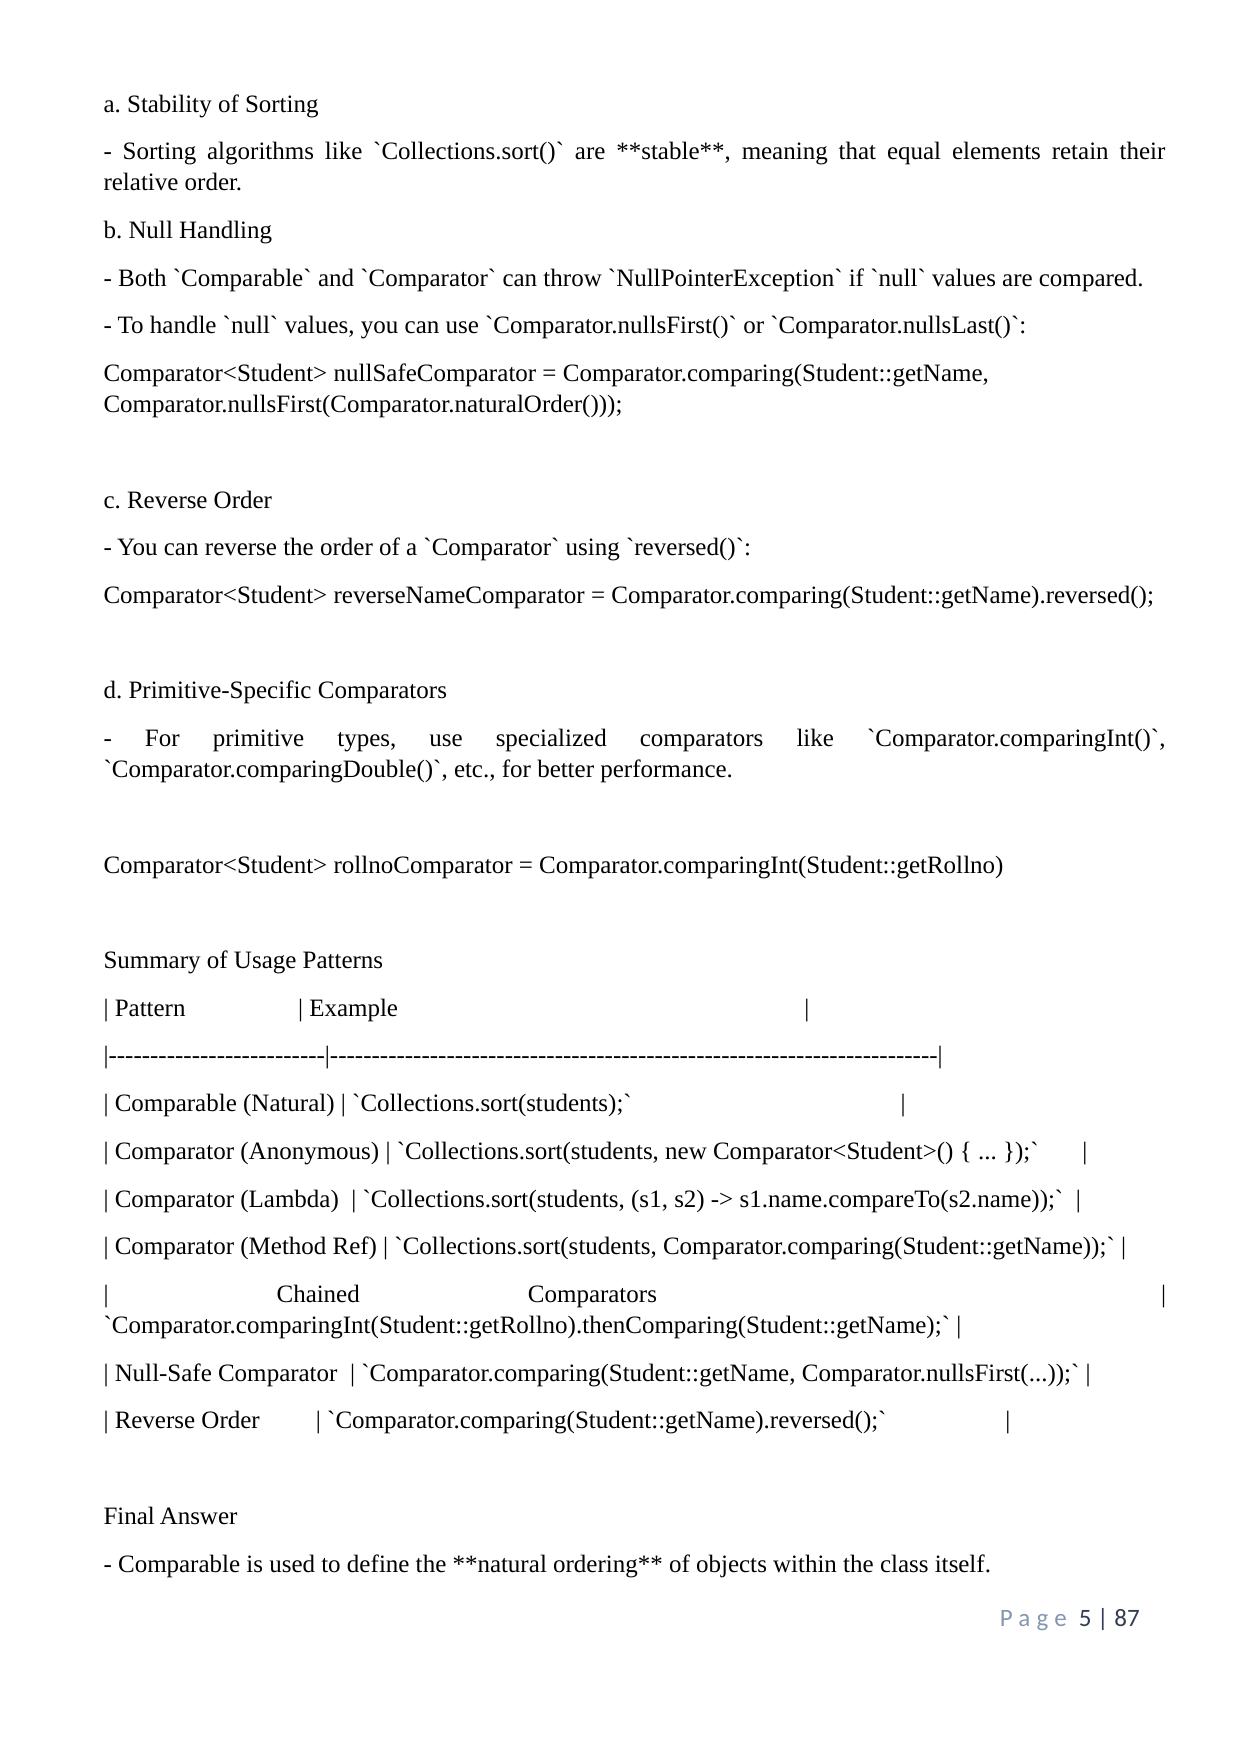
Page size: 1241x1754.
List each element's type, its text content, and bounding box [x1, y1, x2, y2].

text | Pattern | Example | [103, 993, 1166, 1022]
text |--------------------------|-------------------------------------------------------------------------| [103, 1041, 1166, 1069]
text | Null-Safe Comparator | `Comparator.comparing(Student::getName, Comparator.nullsFirst(...));` | [103, 1358, 1166, 1387]
text - Both `Comparable` and `Comparator` can throw `NullPointerException` if `null` values are compared. [103, 263, 1166, 292]
text Final Answer [103, 1501, 1166, 1530]
text c. Reverse Order [103, 485, 1166, 513]
text - Comparable is used to define the **natural ordering** of objects within the class itself. [103, 1549, 1166, 1577]
text b. Null Handling [103, 215, 1166, 244]
text Comparator<Student> rollnoComparator = Comparator.comparingInt(Student::getRollno) [103, 850, 1166, 878]
text | Comparator (Lambda) | `Collections.sort(students, (s1, s2) -> s1.name.compareTo(s2.name));` | [103, 1184, 1166, 1212]
text d. Primitive-Specific Comparators [103, 676, 1166, 704]
text | Reverse Order | `Comparator.comparing(Student::getName).reversed();` | [103, 1406, 1166, 1434]
text a. Stability of Sorting [103, 89, 1166, 117]
text | Comparator (Anonymous) | `Collections.sort(students, new Comparator<Student>() { ... });` | [103, 1136, 1166, 1165]
text Comparator<Student> nullSafeComparator = Comparator.comparing(Student::getName, Comparator.nullsFirst(Comparator.naturalOrder())); [103, 358, 1166, 418]
text - For primitive types, use specialized comparators like `Comparator.comparingInt()`, `Comparator.comparingDouble()`, etc., for better performance. [103, 723, 1166, 783]
text Summary of Usage Patterns [103, 945, 1166, 974]
text | Comparator (Method Ref) | `Collections.sort(students, Comparator.comparing(Student::getName));` | [103, 1231, 1166, 1260]
text | Comparable (Natural) | `Collections.sort(students);` | [103, 1088, 1166, 1117]
text - To handle `null` values, you can use `Comparator.nullsFirst()` or `Comparator.nullsLast()`: [103, 311, 1166, 339]
text - You can reverse the order of a `Comparator` using `reversed()`: [103, 532, 1166, 561]
text Comparator<Student> reverseNameComparator = Comparator.comparing(Student::getName).reversed(); [103, 580, 1166, 609]
text - Sorting algorithms like `Collections.sort()` are **stable**, meaning that equal elements retain their relative order. [103, 136, 1166, 196]
text | Chained Comparators | `Comparator.comparingInt(Student::getRollno).thenComparing(Student::getName);` | [103, 1279, 1166, 1339]
